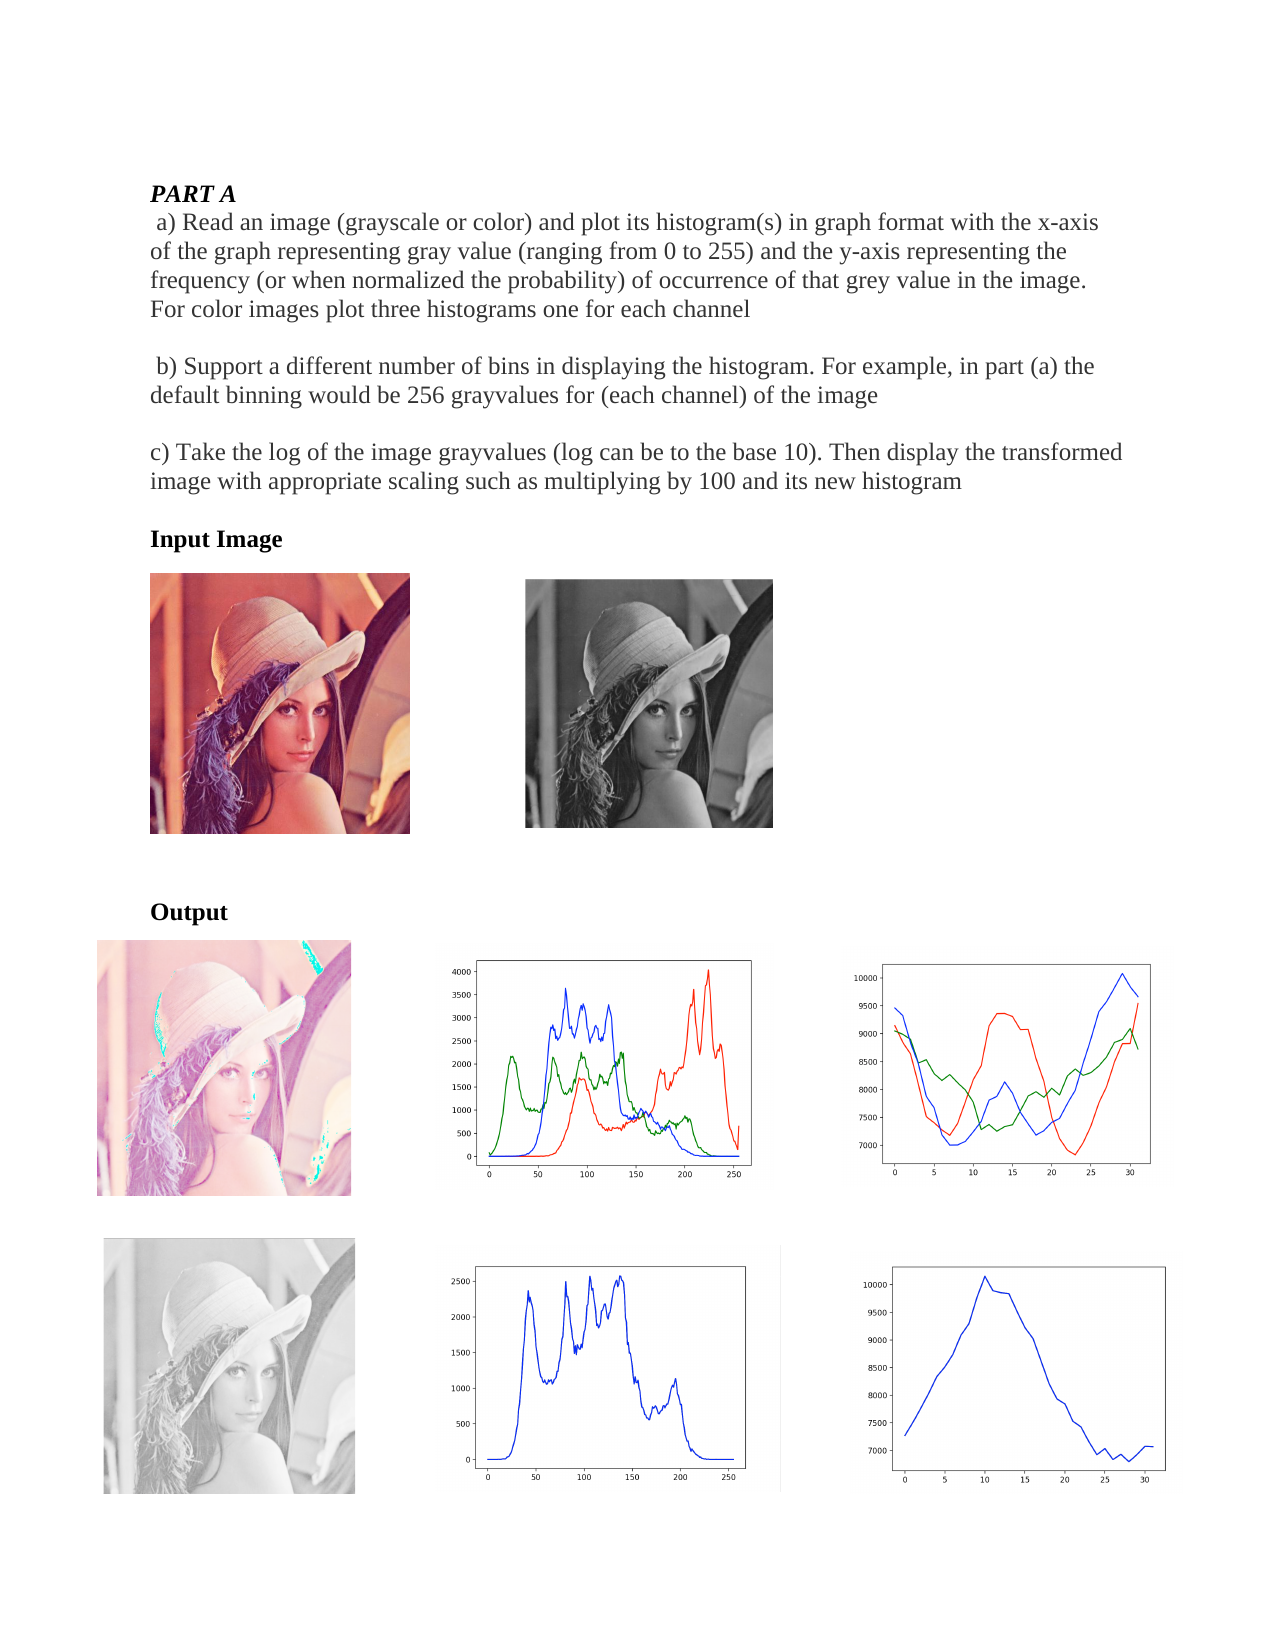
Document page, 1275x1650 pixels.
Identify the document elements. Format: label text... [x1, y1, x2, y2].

picture [434, 943, 774, 1190]
text Input Image [150, 524, 1125, 552]
text PART A [150, 179, 1125, 207]
text b) Support a different number of bins in displaying the histogram. For example, in part (a) the default binning would be 256 grayvalues for (each channel) of the image [878, 351, 1125, 409]
text Output [150, 897, 1125, 926]
picture [96, 940, 351, 1195]
text c) Take the log of the image grayvalues (log can be to the base 10). Then display the transformed image with appropriate scaling such as multiplying by 100 and its new histogram [150, 437, 1125, 495]
picture [840, 946, 1174, 1187]
picture [850, 1251, 1184, 1493]
picture [150, 573, 410, 834]
picture [434, 1245, 780, 1491]
picture [525, 579, 773, 828]
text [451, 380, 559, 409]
text a) Read an image (grayscale or color) and plot its histogram(s) in graph format with the x-axis of the graph representing gray value (ranging from 0 to 255) and the y-axis representing the frequency (or when normalized the probability) of occurrence of that grey value in the image. For color images plot three histograms one for each channel [150, 207, 1125, 322]
picture [103, 1238, 355, 1493]
